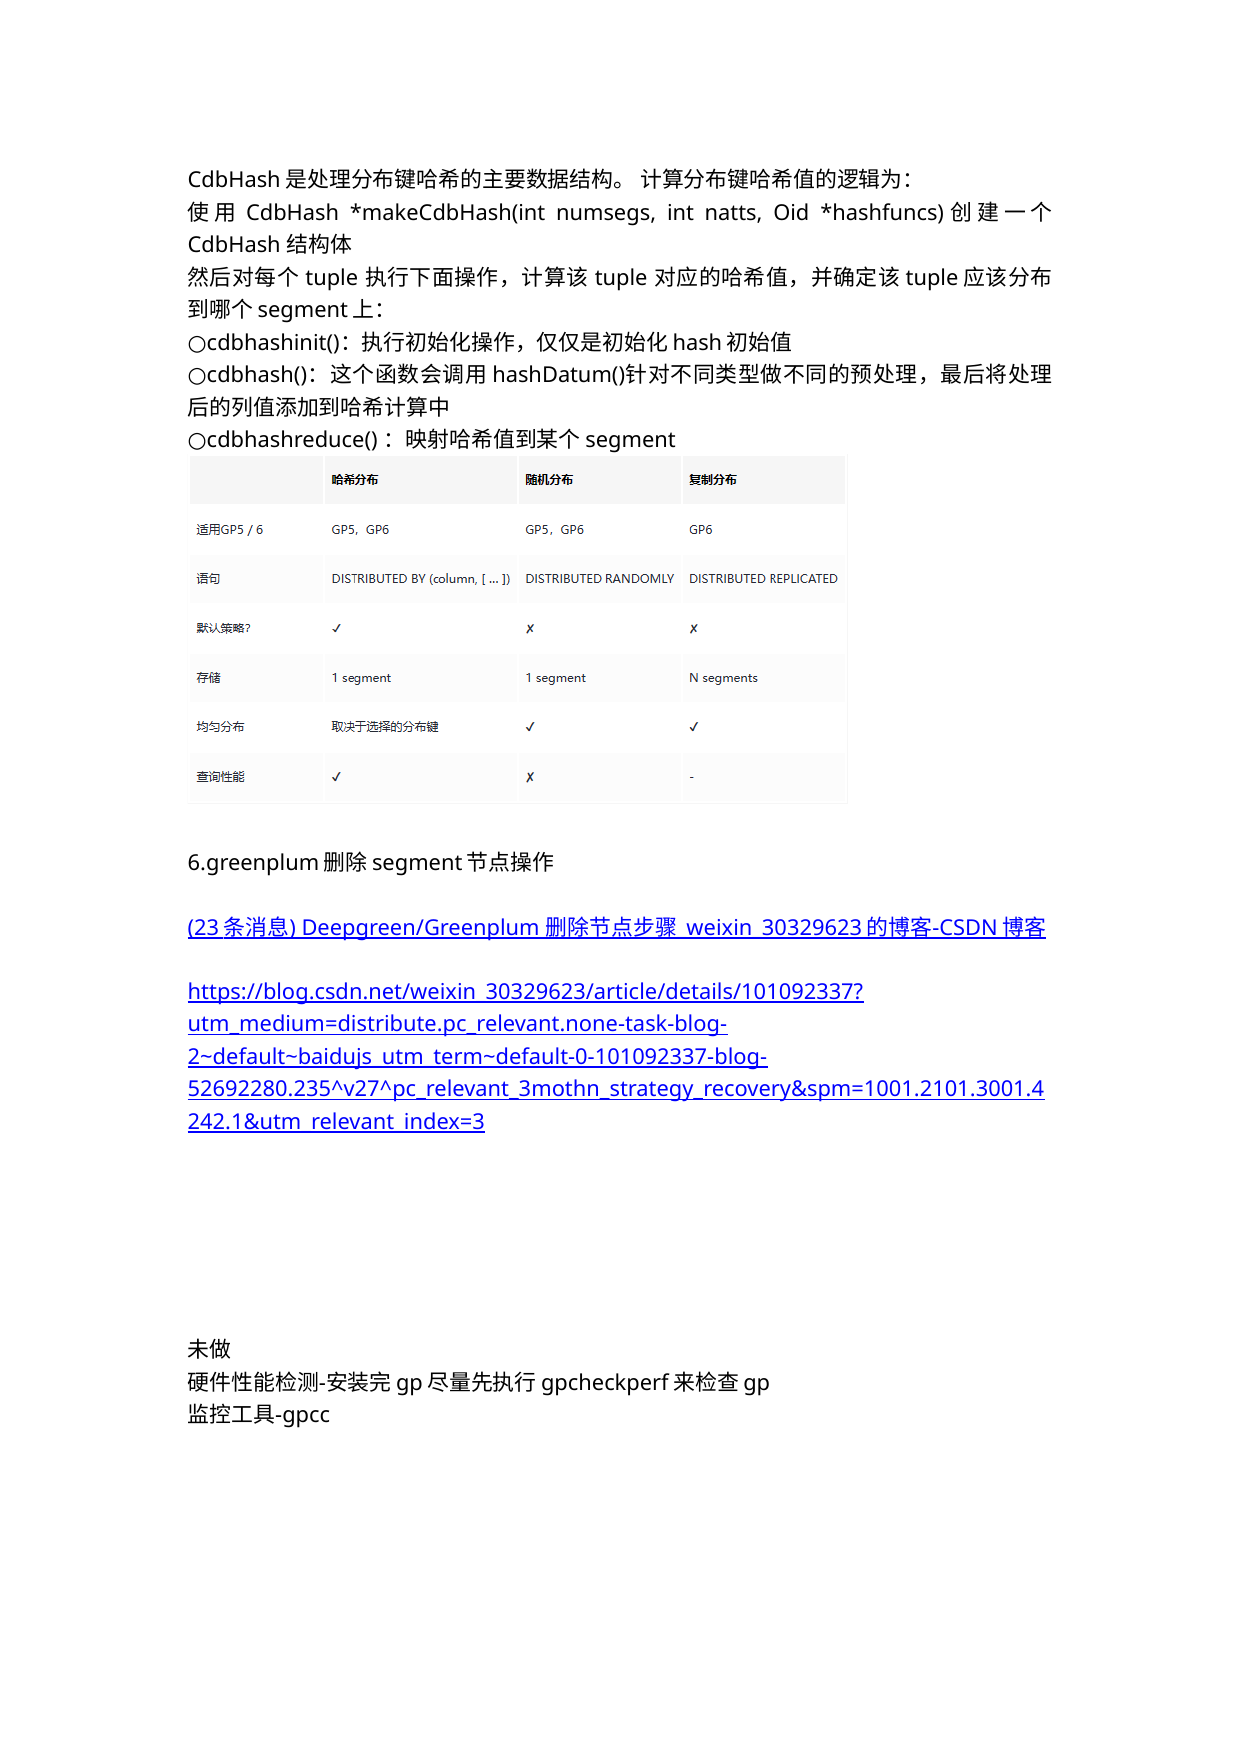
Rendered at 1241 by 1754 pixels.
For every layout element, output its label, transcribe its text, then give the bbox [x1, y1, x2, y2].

text 硬件性能检测-安装完gp尽量先执行gpcheckperf来检查gp [187, 1364, 1053, 1397]
text ○cdbhash()：这个函数会调用hashDatum()针对不同类型做不同的预处理，最后将处理后的列值添加到哈希计算中 [187, 357, 1053, 422]
text (23条消息) Deepgreen/Greenplum 删除节点步骤_weixin_30329623的博客-CSDN博客 [187, 909, 1053, 942]
text 6.greenplum删除segment节点操作 [187, 844, 1053, 877]
text ○cdbhashinit()：执行初始化操作，仅仅是初始化hash初始值 [187, 324, 1053, 357]
text 监控工具-gpcc [187, 1397, 1053, 1429]
text ○cdbhashreduce() ：映射哈希值到某个 segment [187, 422, 1053, 454]
text 未做 [187, 1332, 1053, 1364]
text https://blog.csdn.net/weixin_30329623/article/details/101092337?utm_medium=distribute.pc_relevant.none-task-blog-2~default~baidujs_utm_term~default-0-101092337-blog-52692280.235^v27^pc_relevant_3mothn_strategy_recovery&spm=1001.2101.3001.4242.1&utm_relevant_index=3 [187, 974, 1053, 1137]
text 使用CdbHash *makeCdbHash(int numsegs, int natts, Oid *hashfuncs)创建一个 CdbHash 结构体 [187, 194, 1053, 259]
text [187, 162, 1053, 194]
text 然后对每个 tuple 执行下面操作，计算该 tuple 对应的哈希值，并确定该tuple应该分布到哪个segment上： [187, 259, 1053, 324]
picture [187, 454, 857, 805]
